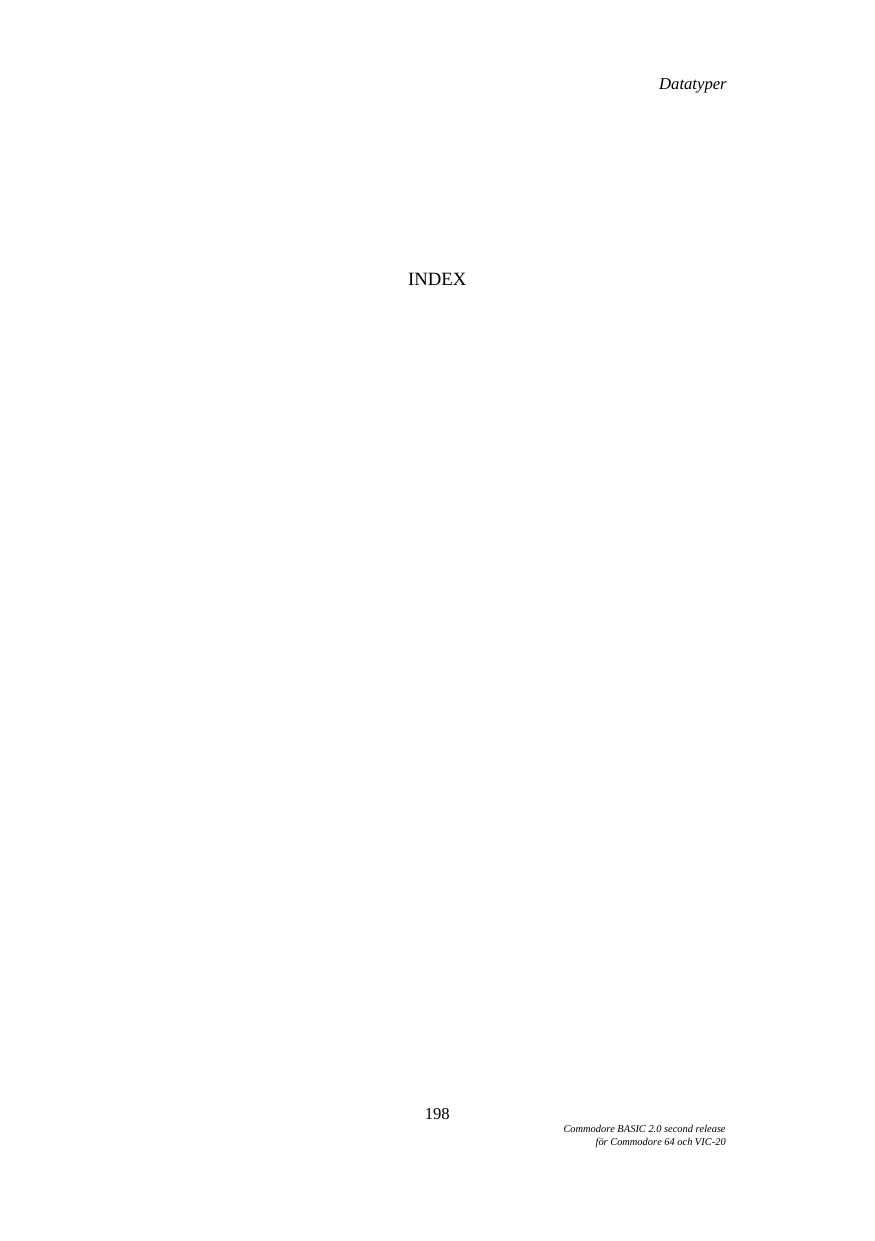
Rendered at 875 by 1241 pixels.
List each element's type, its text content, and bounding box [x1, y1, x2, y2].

text INDEX [148, 267, 726, 289]
